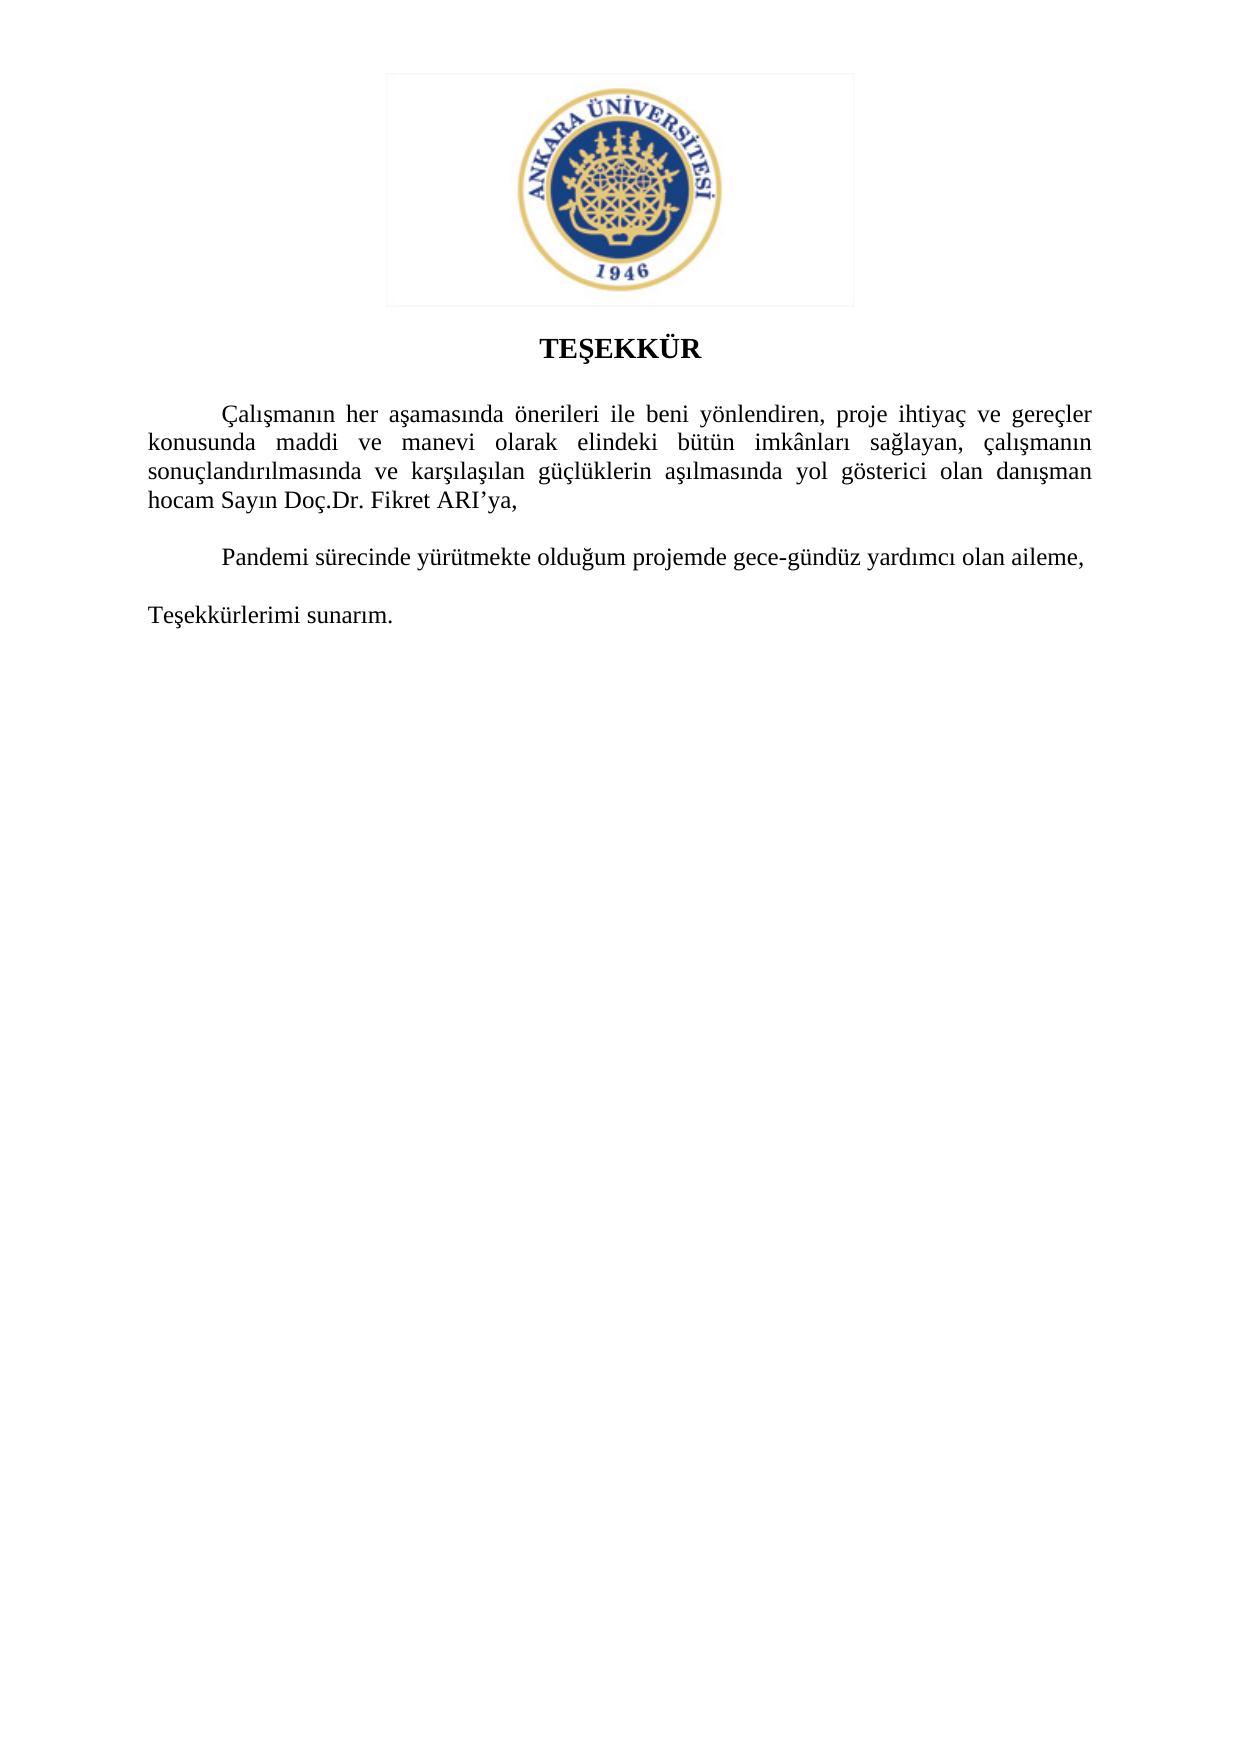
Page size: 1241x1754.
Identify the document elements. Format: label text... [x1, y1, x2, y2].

text Pandemi sürecinde yürütmekte olduğum projemde gece-gündüz yardımcı olan aileme, [148, 542, 1093, 571]
text Çalışmanın her aşamasında önerileri ile beni yönlendiren, proje ihtiyaç ve gereçler konusunda maddi ve manevi olarak elindeki bütün imkânları sağlayan, çalışmanın sonuçlandırılmasında ve karşılaşılan güçlüklerin aşılmasında yol gösterici olan danışman hocam Sayın Doç.Dr. Fikret ARI’ya, [148, 399, 1093, 514]
picture [385, 73, 855, 307]
subtitle TEŞEKKÜR [148, 332, 1093, 365]
text Teşekkürlerimi sunarım. [148, 600, 1093, 629]
